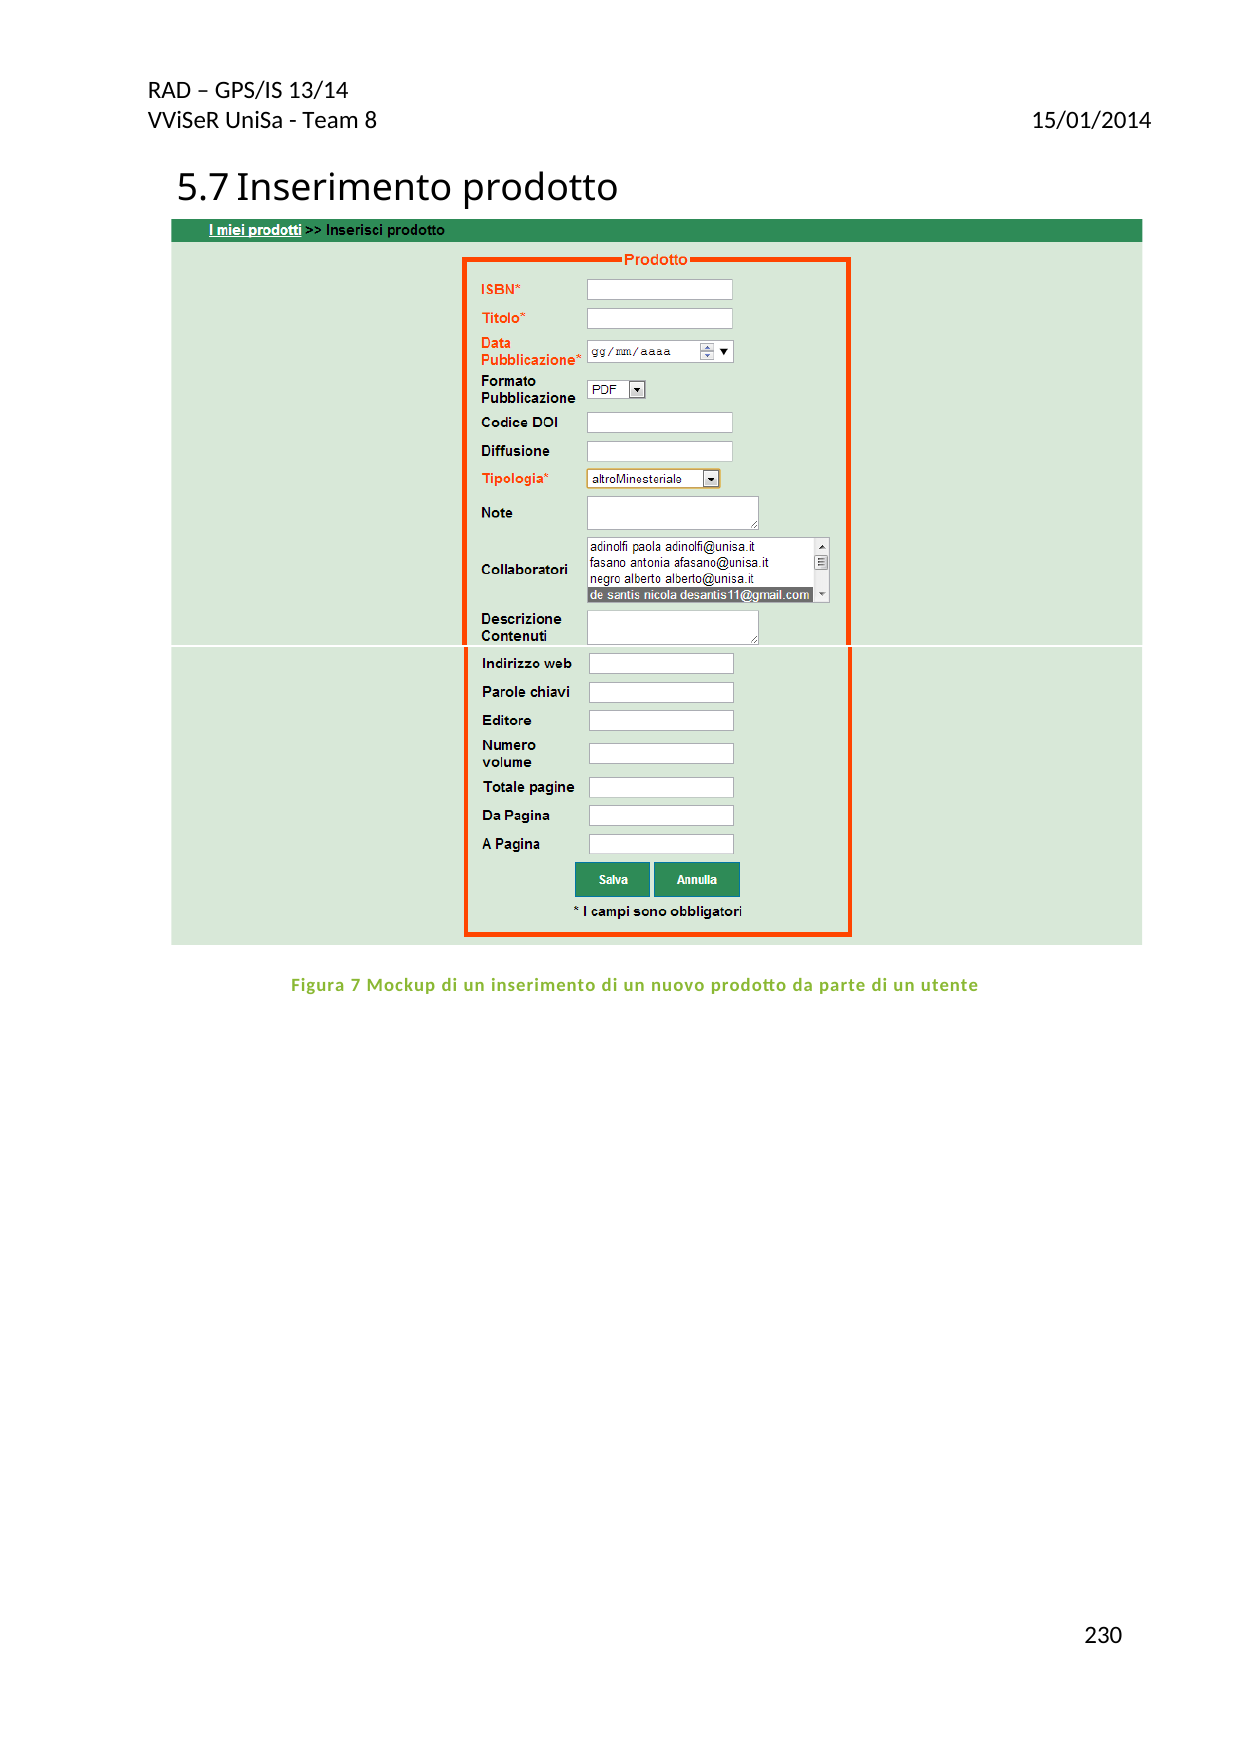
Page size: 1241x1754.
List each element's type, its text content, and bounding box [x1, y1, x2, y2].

picture [170, 219, 1141, 644]
subtitle Inserimento prodotto [176, 160, 1122, 211]
picture [170, 647, 1141, 945]
